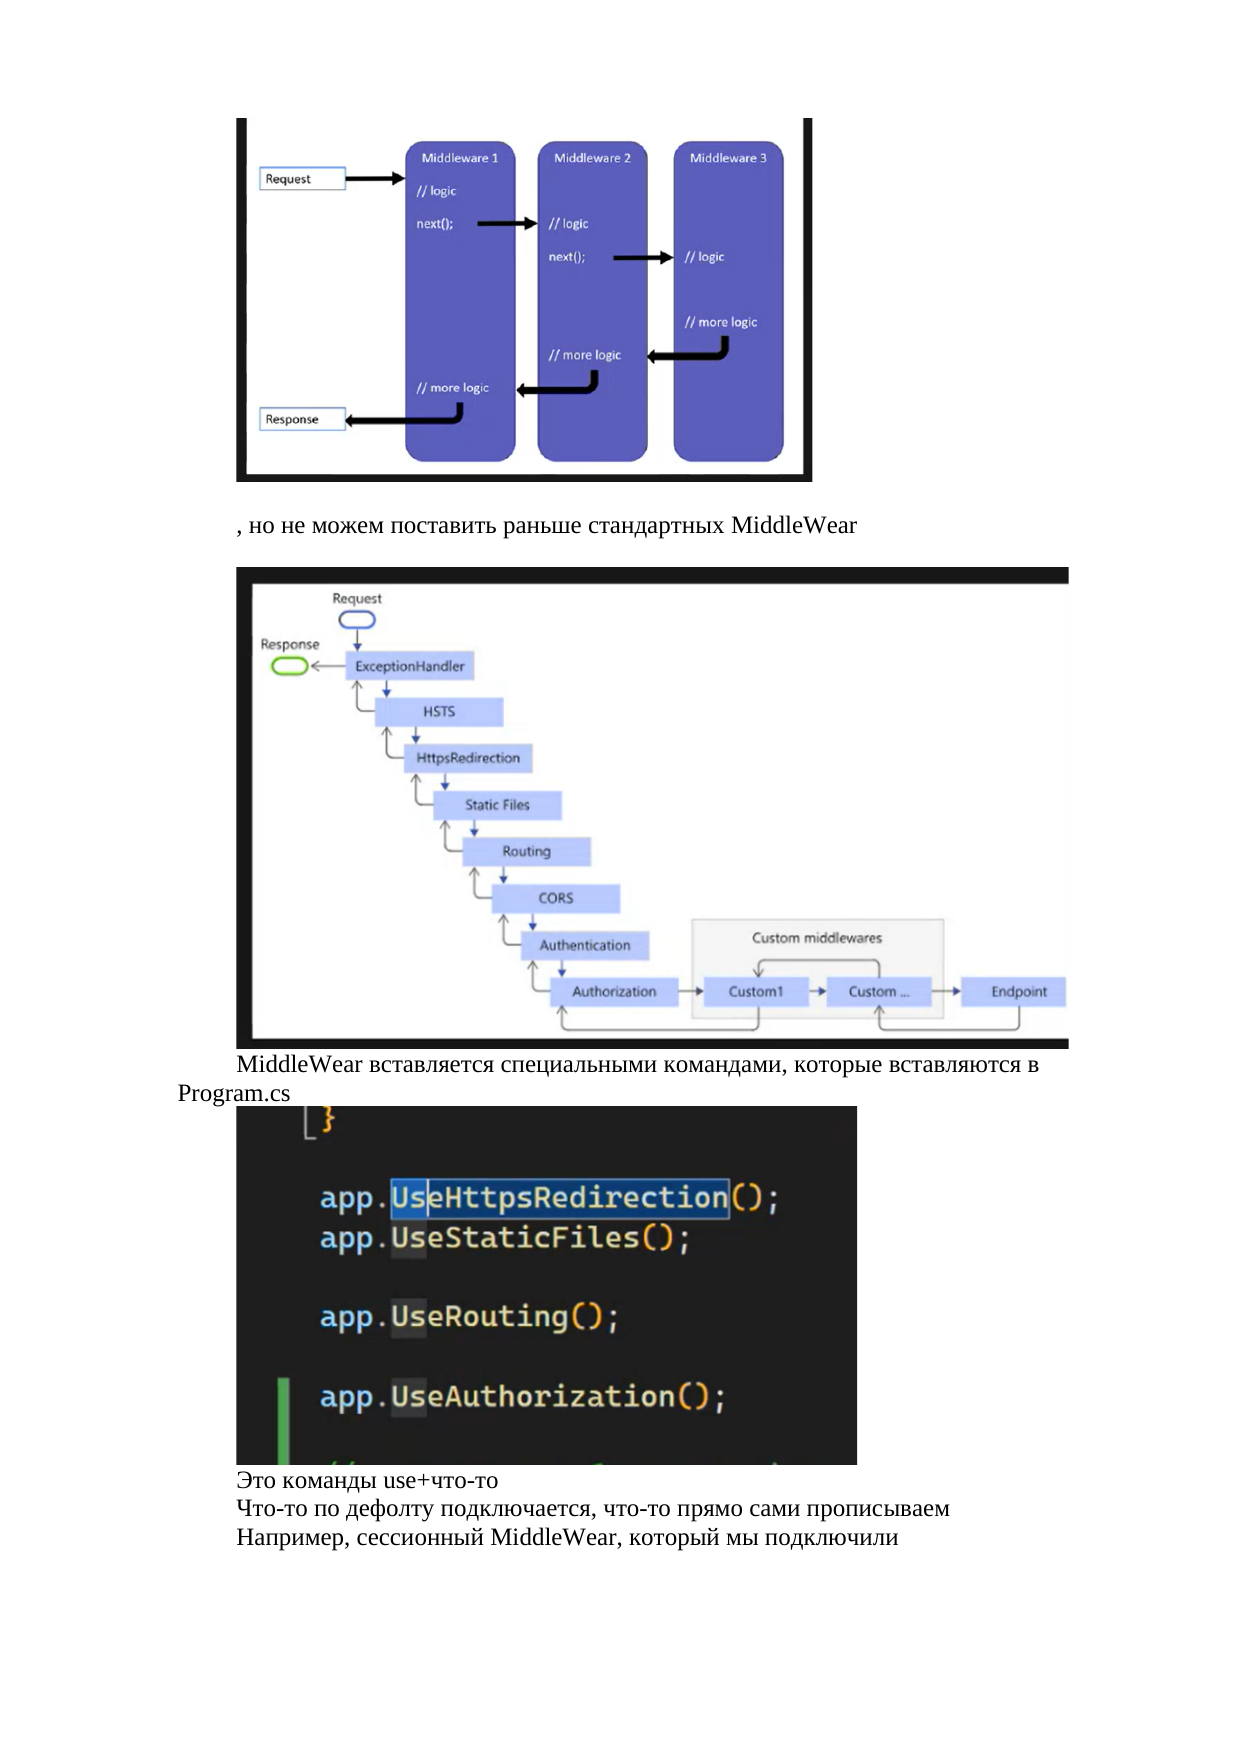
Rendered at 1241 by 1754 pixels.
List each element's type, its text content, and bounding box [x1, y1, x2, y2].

picture [236, 567, 1069, 1049]
picture [236, 118, 813, 482]
text MiddleWear вставляется специальными командами, которые вставляются в Program.cs [177, 1049, 1152, 1106]
text Например, сессионный MiddleWear, который мы подключили [177, 1522, 1152, 1551]
text Это команды use+что-то [177, 1465, 1152, 1493]
text , но не можем поставить раньше стандартных MiddleWear [177, 510, 1152, 539]
text Что-то по дефолту подключается, что-то прямо сами прописываем [177, 1493, 1152, 1522]
picture [236, 1106, 858, 1465]
